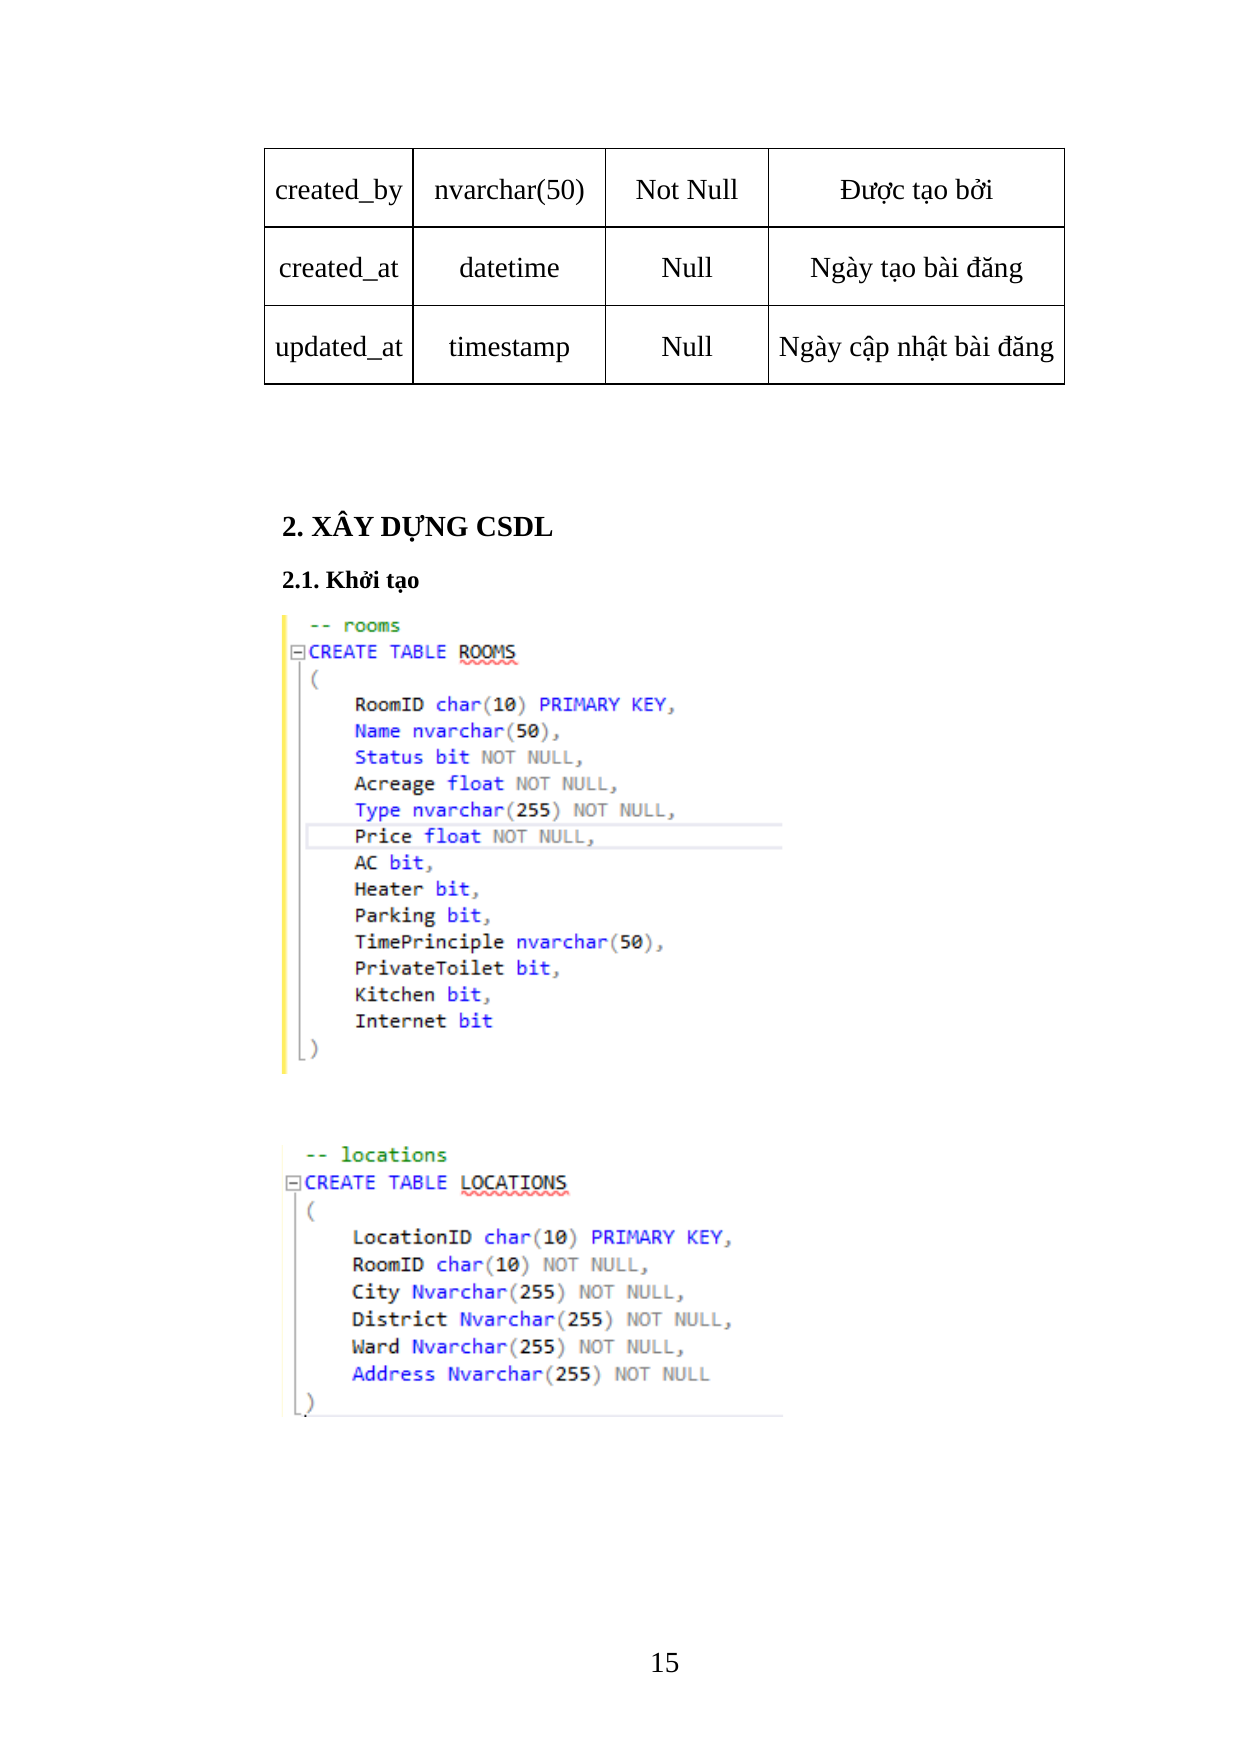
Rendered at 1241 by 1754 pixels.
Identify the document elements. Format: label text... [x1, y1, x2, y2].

table_cell timestamp [414, 306, 605, 383]
text 2.1. Khởi tạo [207, 565, 1122, 594]
picture [281, 1145, 784, 1417]
table_cell nvarchar(50) [414, 149, 605, 226]
table_cell created_by [265, 149, 412, 226]
table_cell Not Null [606, 149, 768, 226]
table_cell Null [606, 306, 768, 383]
table_cell Ngày cập nhật bài đăng [769, 306, 1064, 383]
table_cell created_at [265, 228, 412, 304]
table_cell Ngày tạo bài đăng [769, 228, 1064, 304]
picture [281, 615, 783, 1074]
table_cell Null [606, 228, 768, 304]
table_cell updated_at [265, 306, 412, 383]
table_cell Được tạo bởi [769, 149, 1064, 226]
table_cell datetime [414, 228, 605, 304]
text 2. XÂY DỰNG CSDL [207, 509, 1122, 543]
